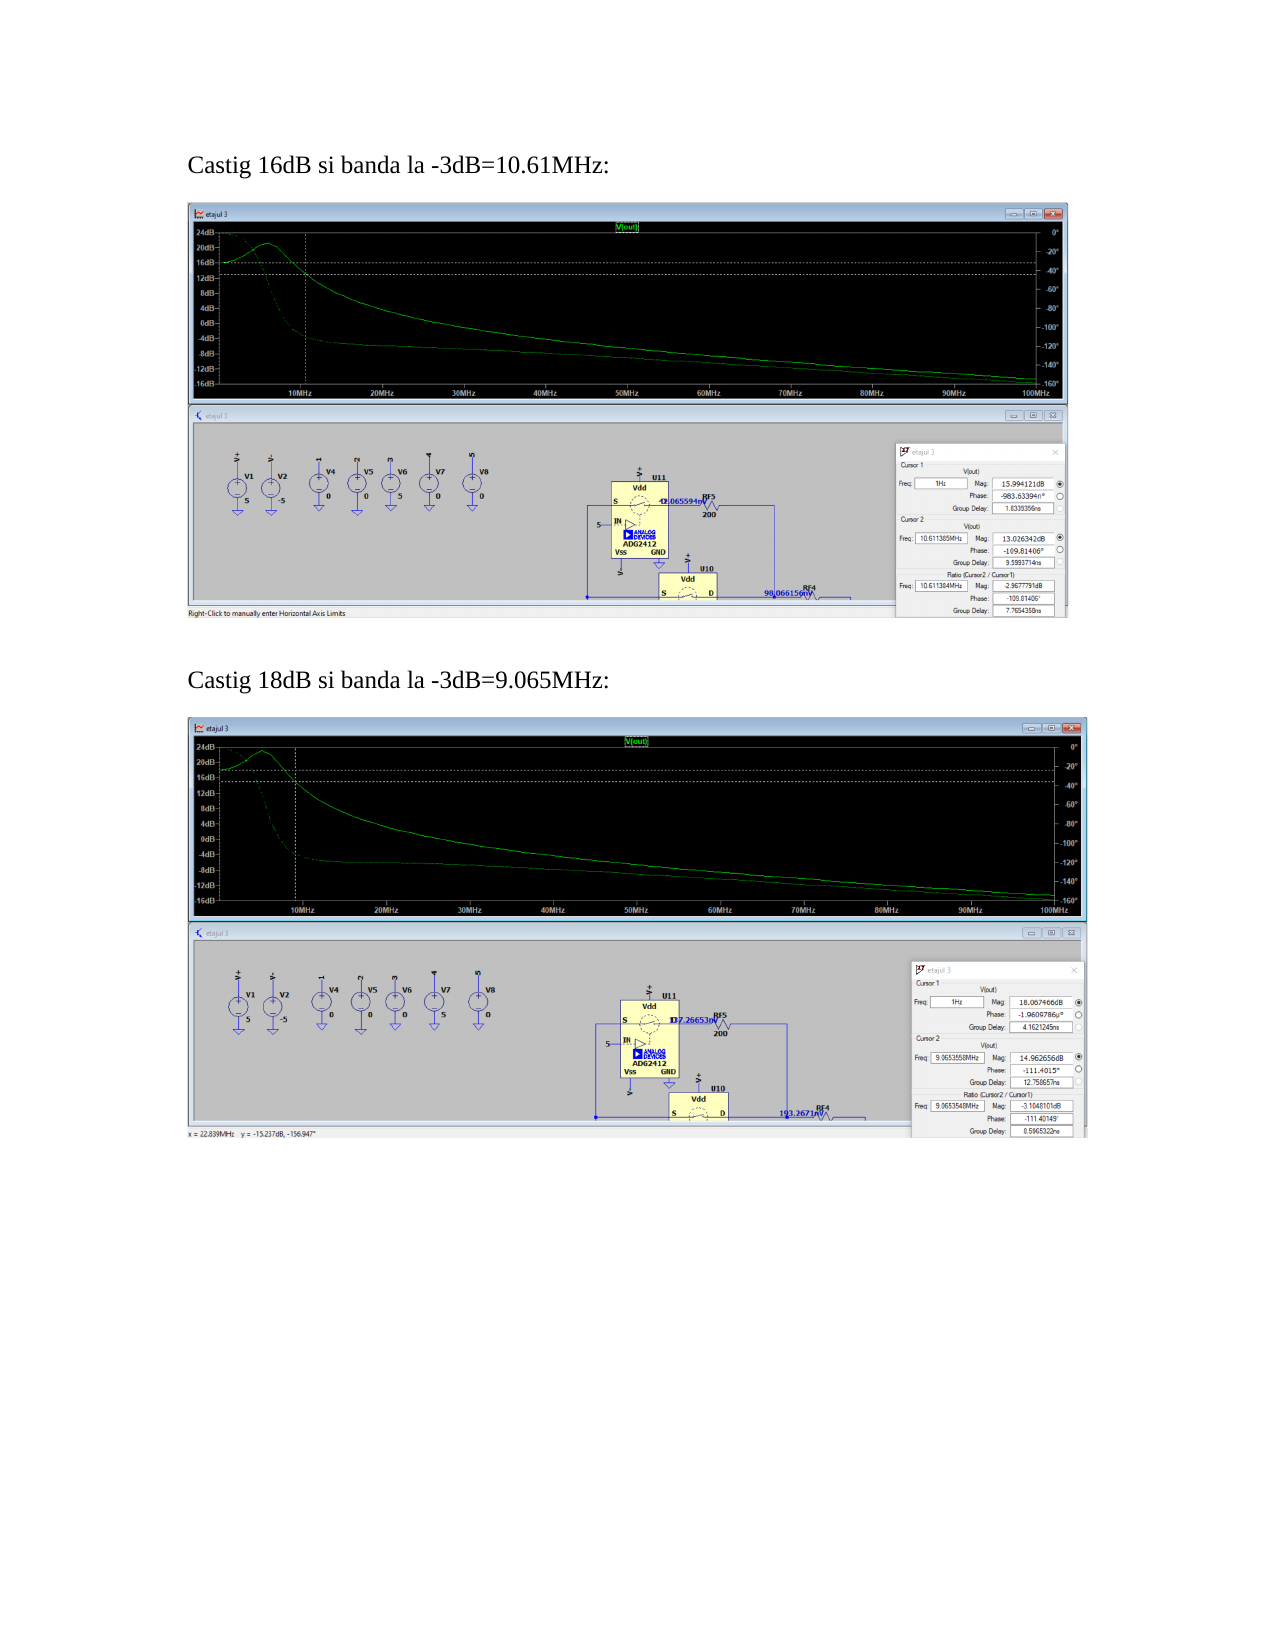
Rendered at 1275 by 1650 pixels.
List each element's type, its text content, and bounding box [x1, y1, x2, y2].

picture [187, 717, 1088, 1138]
picture [187, 202, 1069, 618]
text Castig 16dB si banda la -3dB=10.61MHz: [187, 150, 1087, 179]
text Castig 18dB si banda la -3dB=9.065MHz: [187, 665, 1087, 694]
